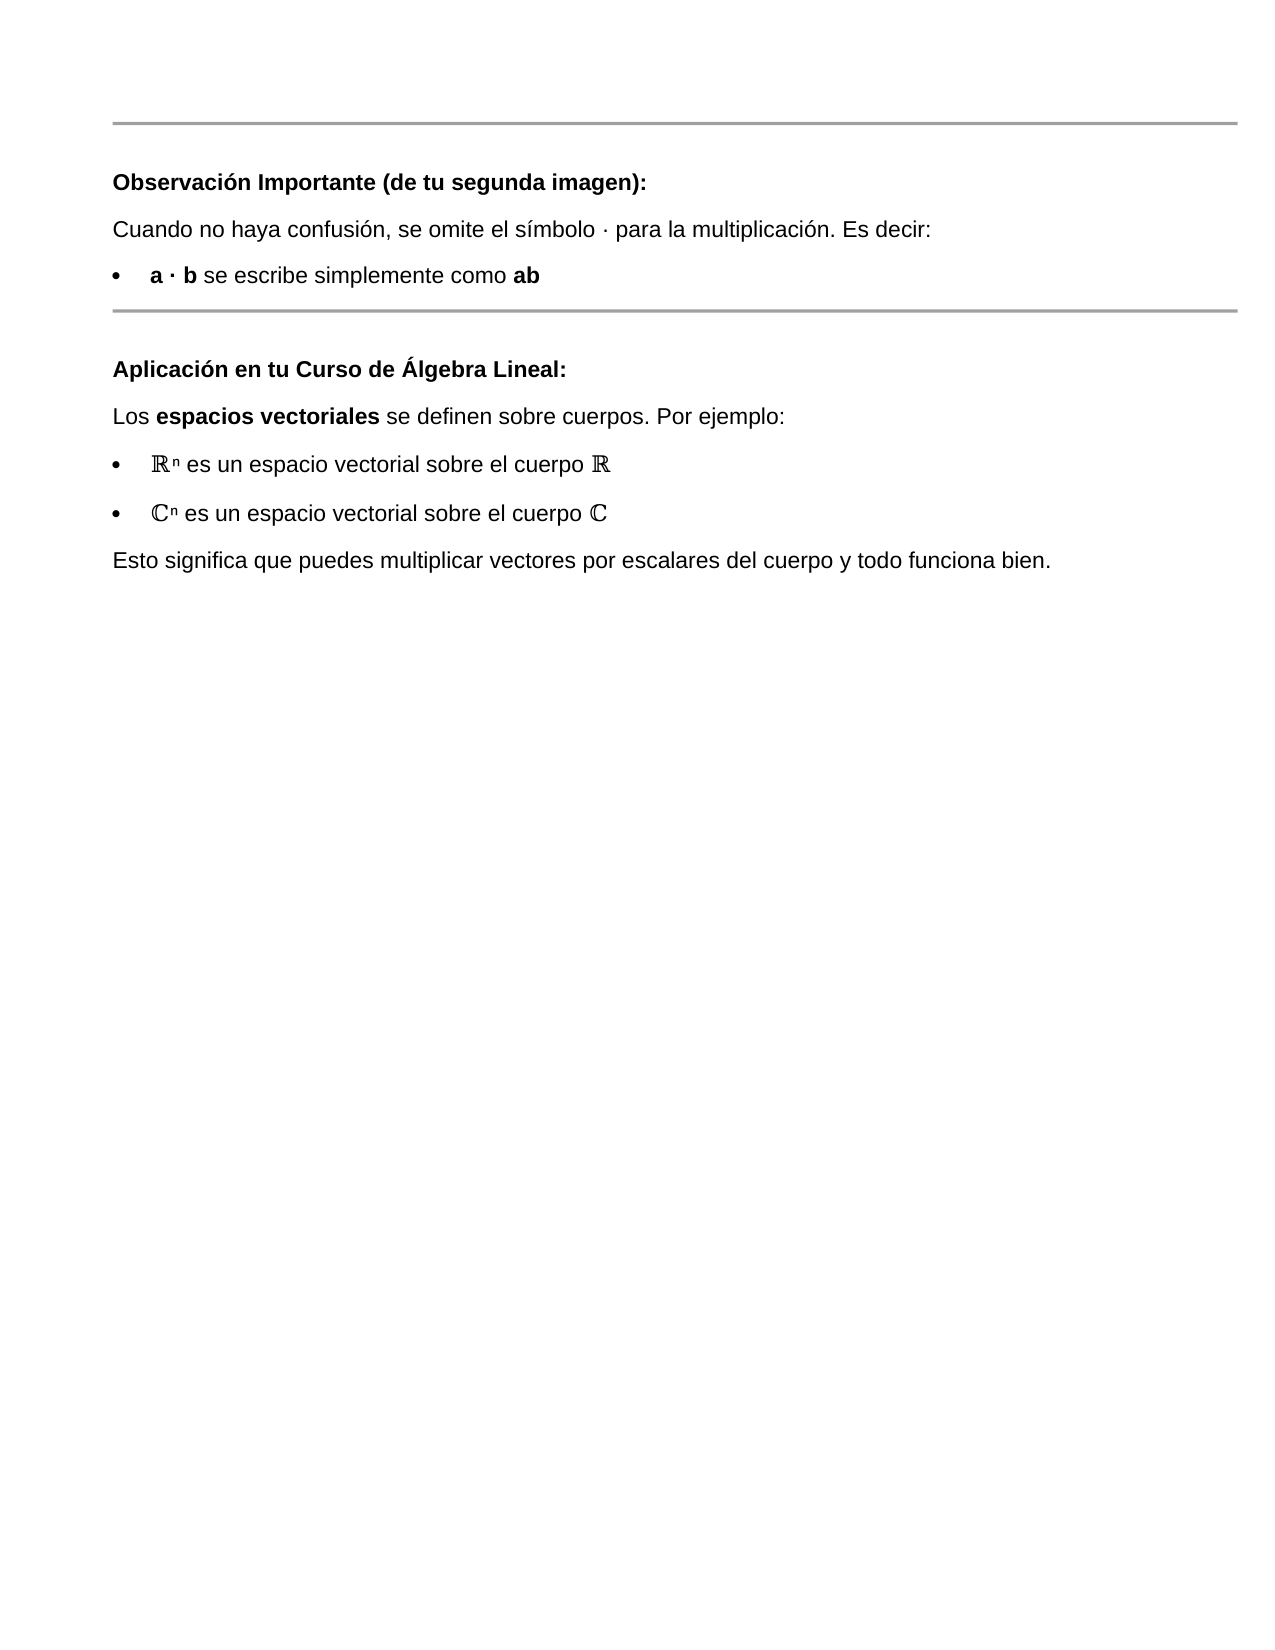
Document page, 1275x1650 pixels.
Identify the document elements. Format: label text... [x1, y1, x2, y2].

list a · b se escribe simplemente como ab [112, 262, 1200, 289]
text Esto significa que puedes multiplicar vectores por escalares del cuerpo y todo funciona bien. [112, 547, 1200, 573]
text Aplicación en tu Curso de Álgebra Lineal: [112, 356, 1200, 383]
text Observación Importante (de tu segunda imagen): [112, 169, 1200, 195]
list ℝⁿ es un espacio vectorial sobre el cuerpo ℝ [112, 450, 1200, 478]
text Los espacios vectoriales se definen sobre cuerpos. Por ejemplo: [112, 403, 1200, 429]
list ℂⁿ es un espacio vectorial sobre el cuerpo ℂ [112, 498, 1200, 526]
text Cuando no haya confusión, se omite el símbolo · para la multiplicación. Es decir: [112, 216, 1200, 242]
